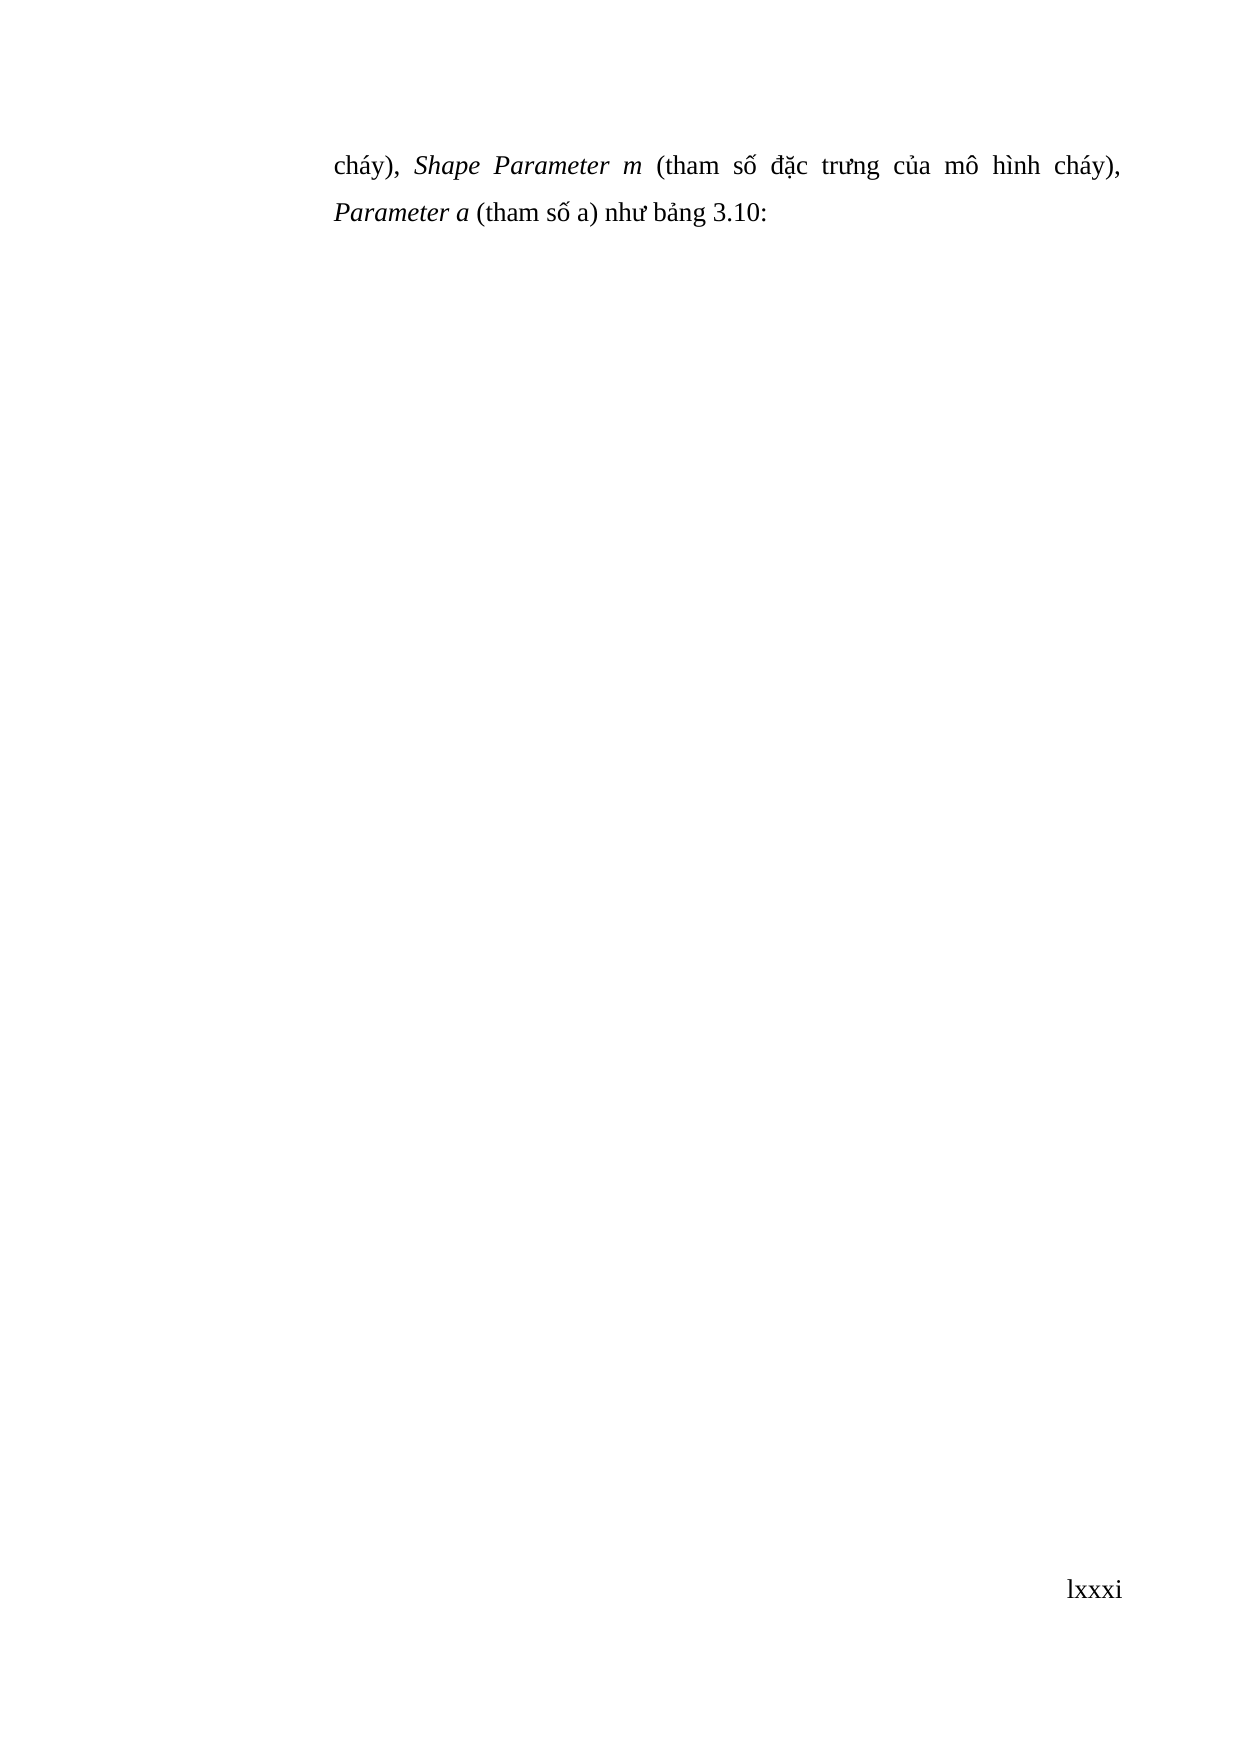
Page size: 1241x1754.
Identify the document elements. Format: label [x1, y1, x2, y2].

list [296, 149, 1122, 227]
